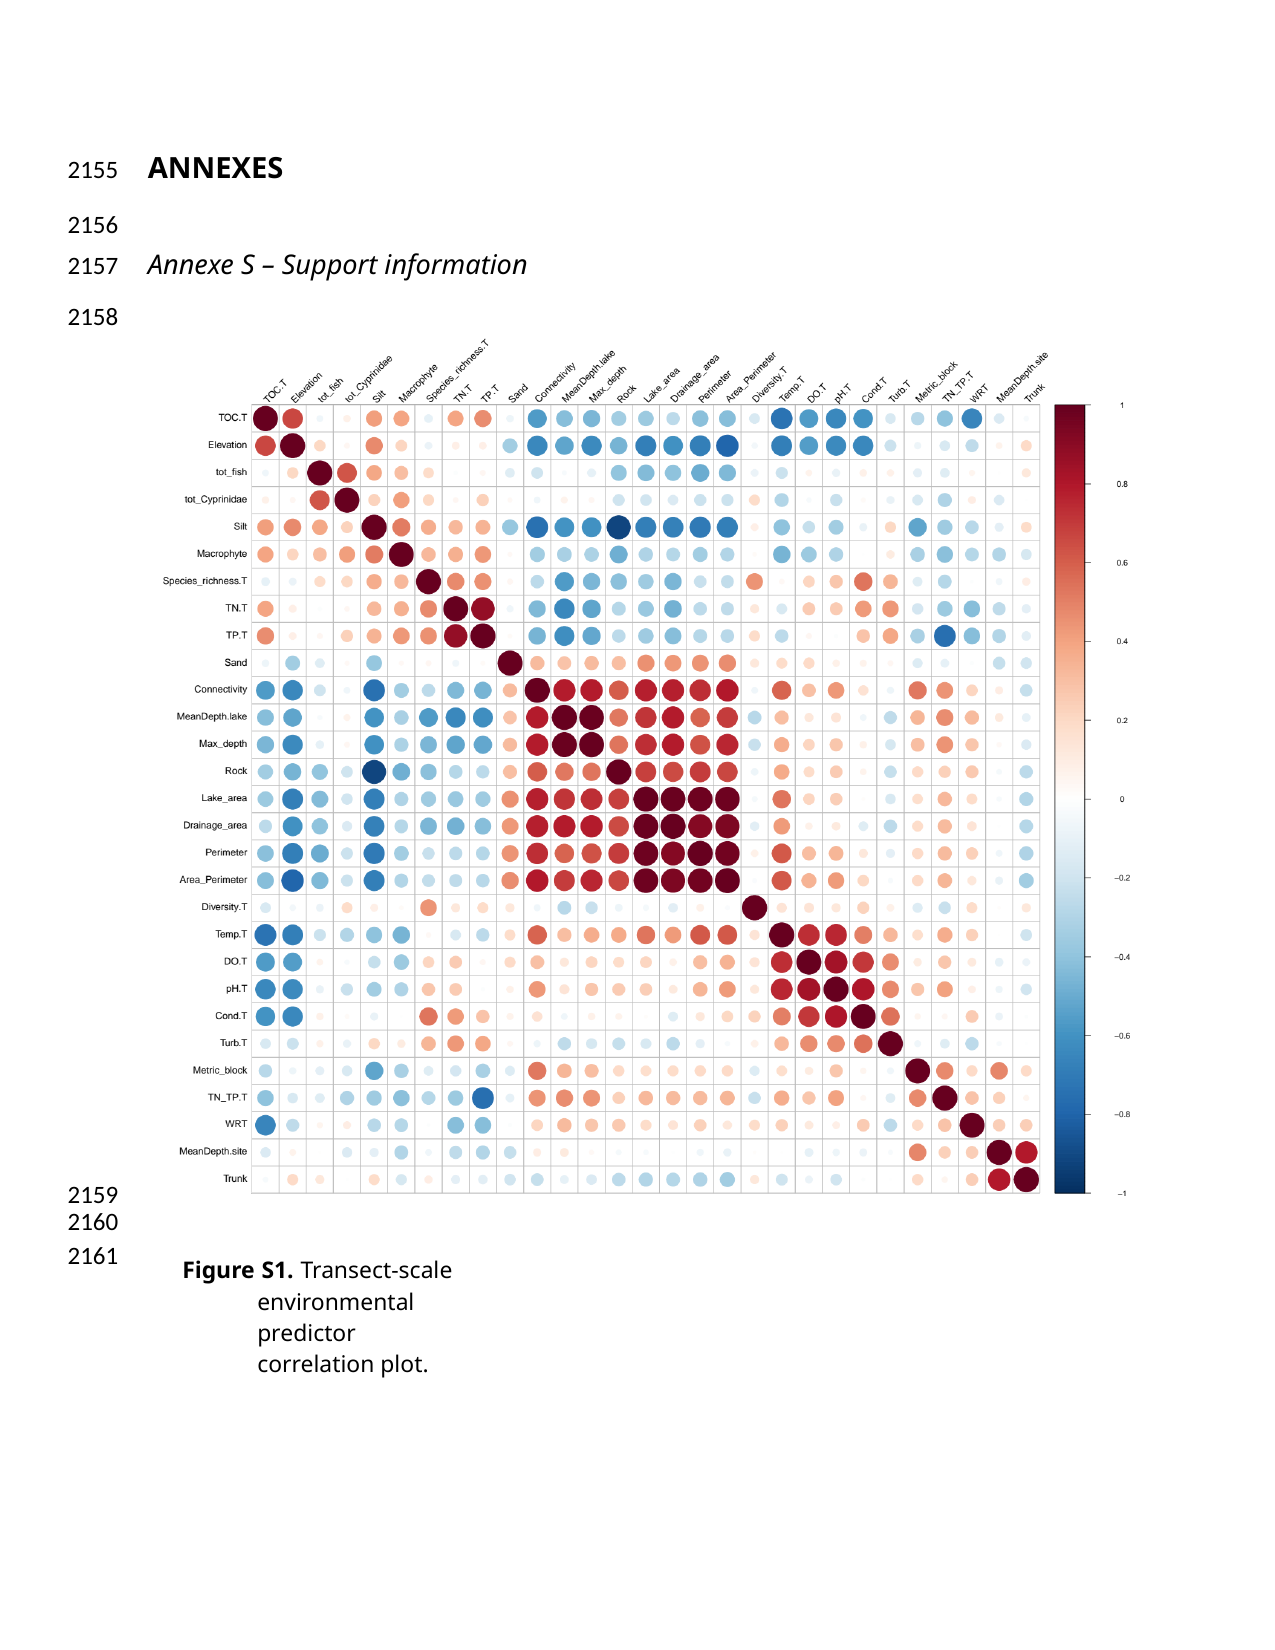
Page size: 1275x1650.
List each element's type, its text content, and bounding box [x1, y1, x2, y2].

subtitle Annexe S – Support information [148, 245, 1127, 282]
subtitle ANNEXES [148, 148, 1127, 187]
